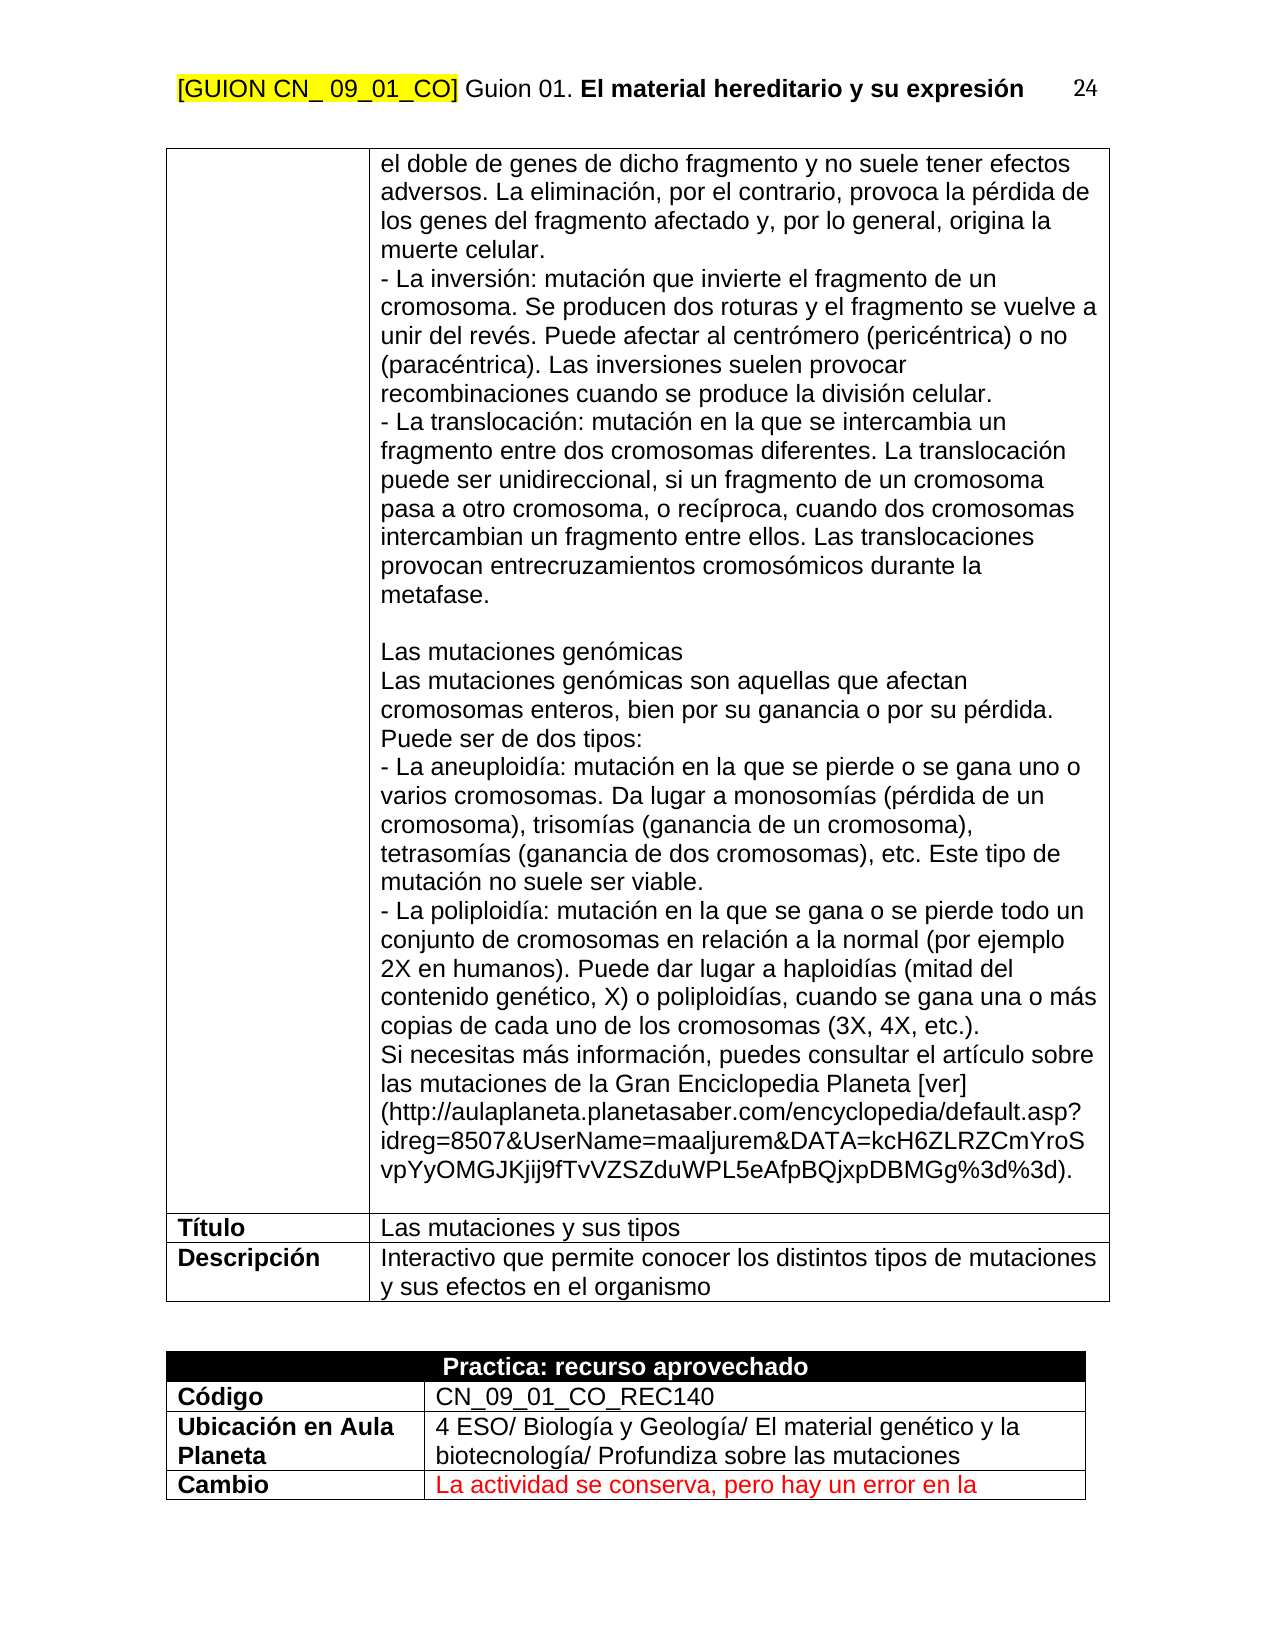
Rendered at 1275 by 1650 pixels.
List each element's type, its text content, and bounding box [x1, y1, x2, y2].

table_cell Título [167, 1214, 369, 1242]
table_cell Interactivo que permite conocer los distintos tipos de mutaciones y sus efectos en el organismo [370, 1243, 1109, 1301]
table_cell Las mutaciones y sus tipos [370, 1214, 1109, 1242]
table_header Practica: recurso aprovechado [167, 1353, 1085, 1381]
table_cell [425, 1471, 1085, 1499]
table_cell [370, 149, 1109, 1212]
table_cell CN_09_01_CO_REC140 [425, 1382, 1085, 1411]
table_cell Descripción [167, 1243, 369, 1301]
table_cell Ubicación en Aula Planeta [167, 1412, 424, 1469]
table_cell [167, 149, 369, 1212]
table_cell Código [167, 1382, 424, 1411]
table_cell 4 ESO/ Biología y Geología/ El material genético y la biotecnología/ Profundiza sobre las mutaciones [425, 1412, 1085, 1469]
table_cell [167, 1471, 424, 1499]
